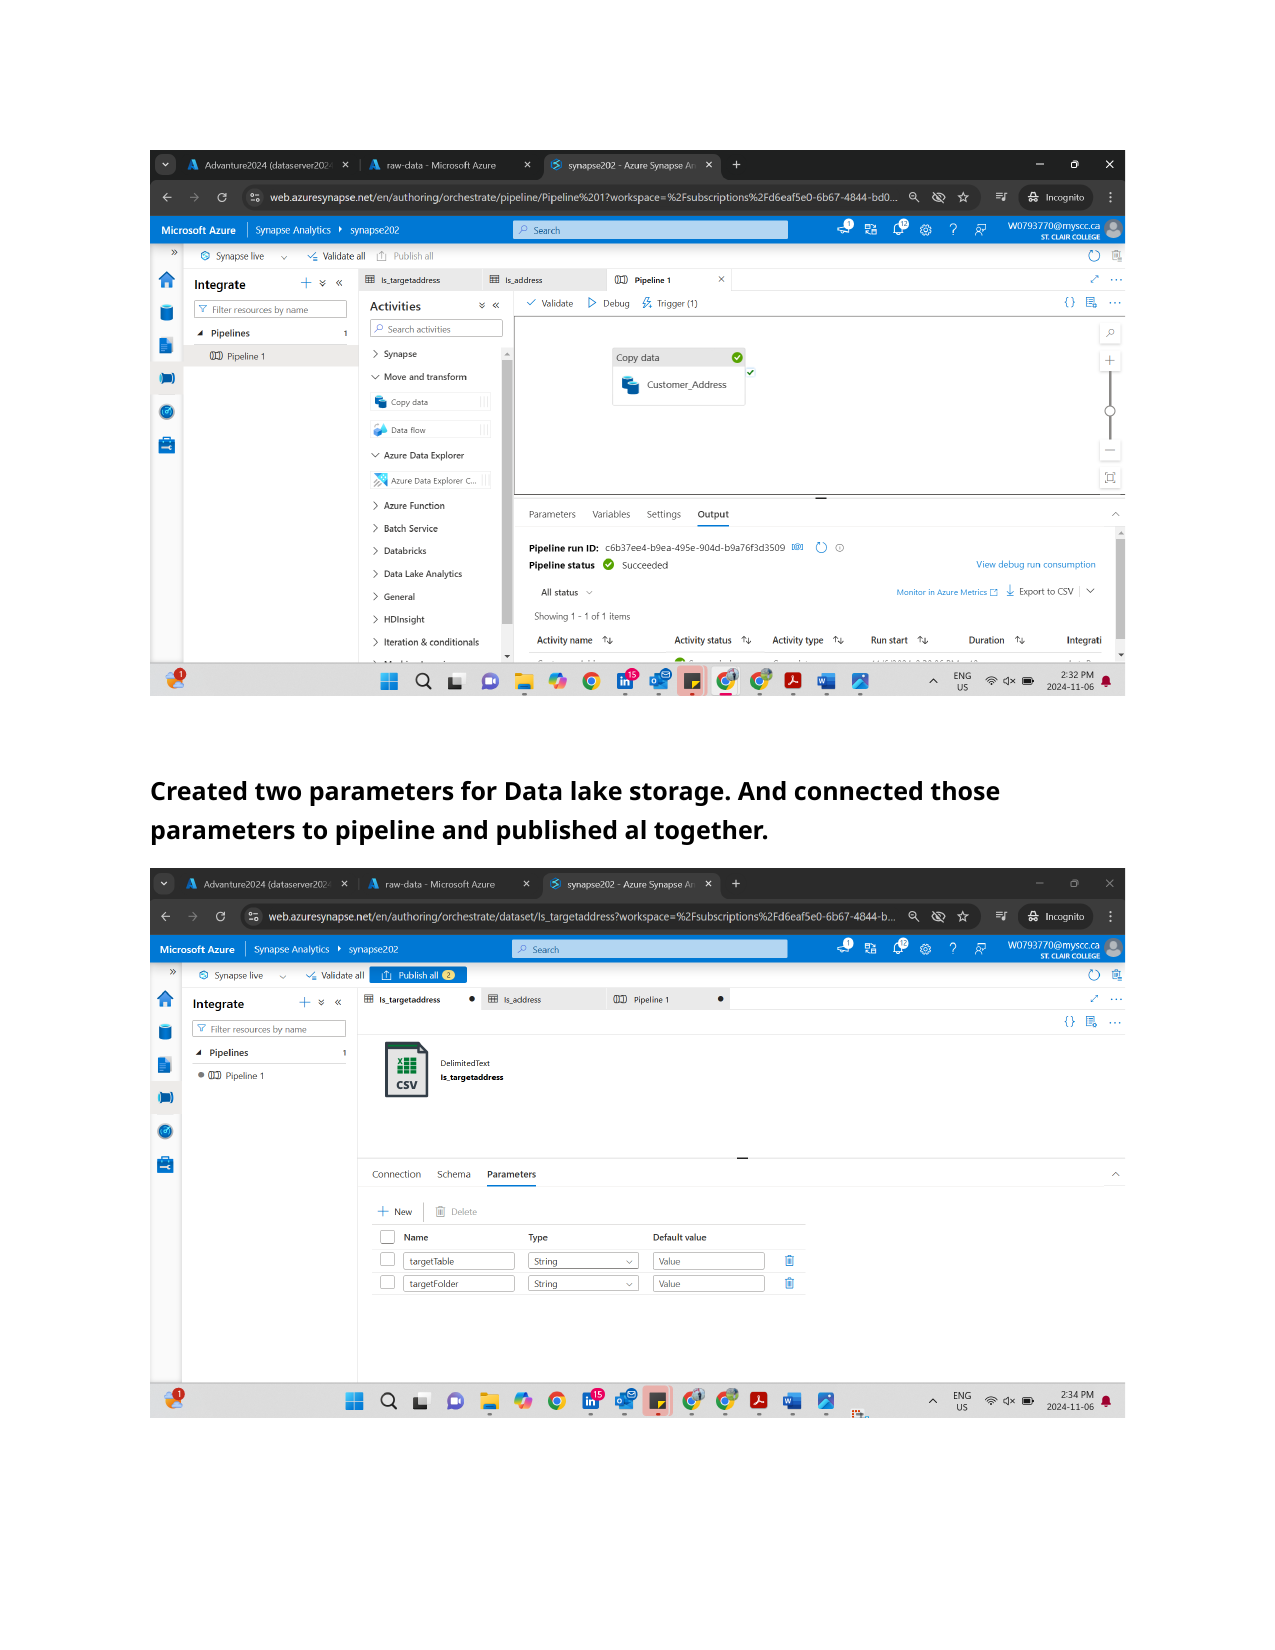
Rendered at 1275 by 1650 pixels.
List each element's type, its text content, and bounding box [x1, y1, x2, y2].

picture [150, 150, 1125, 696]
picture [150, 868, 1125, 1418]
text Created two parameters for Data lake storage. And connected those parameters to pipeline and published al together. [150, 773, 1125, 847]
